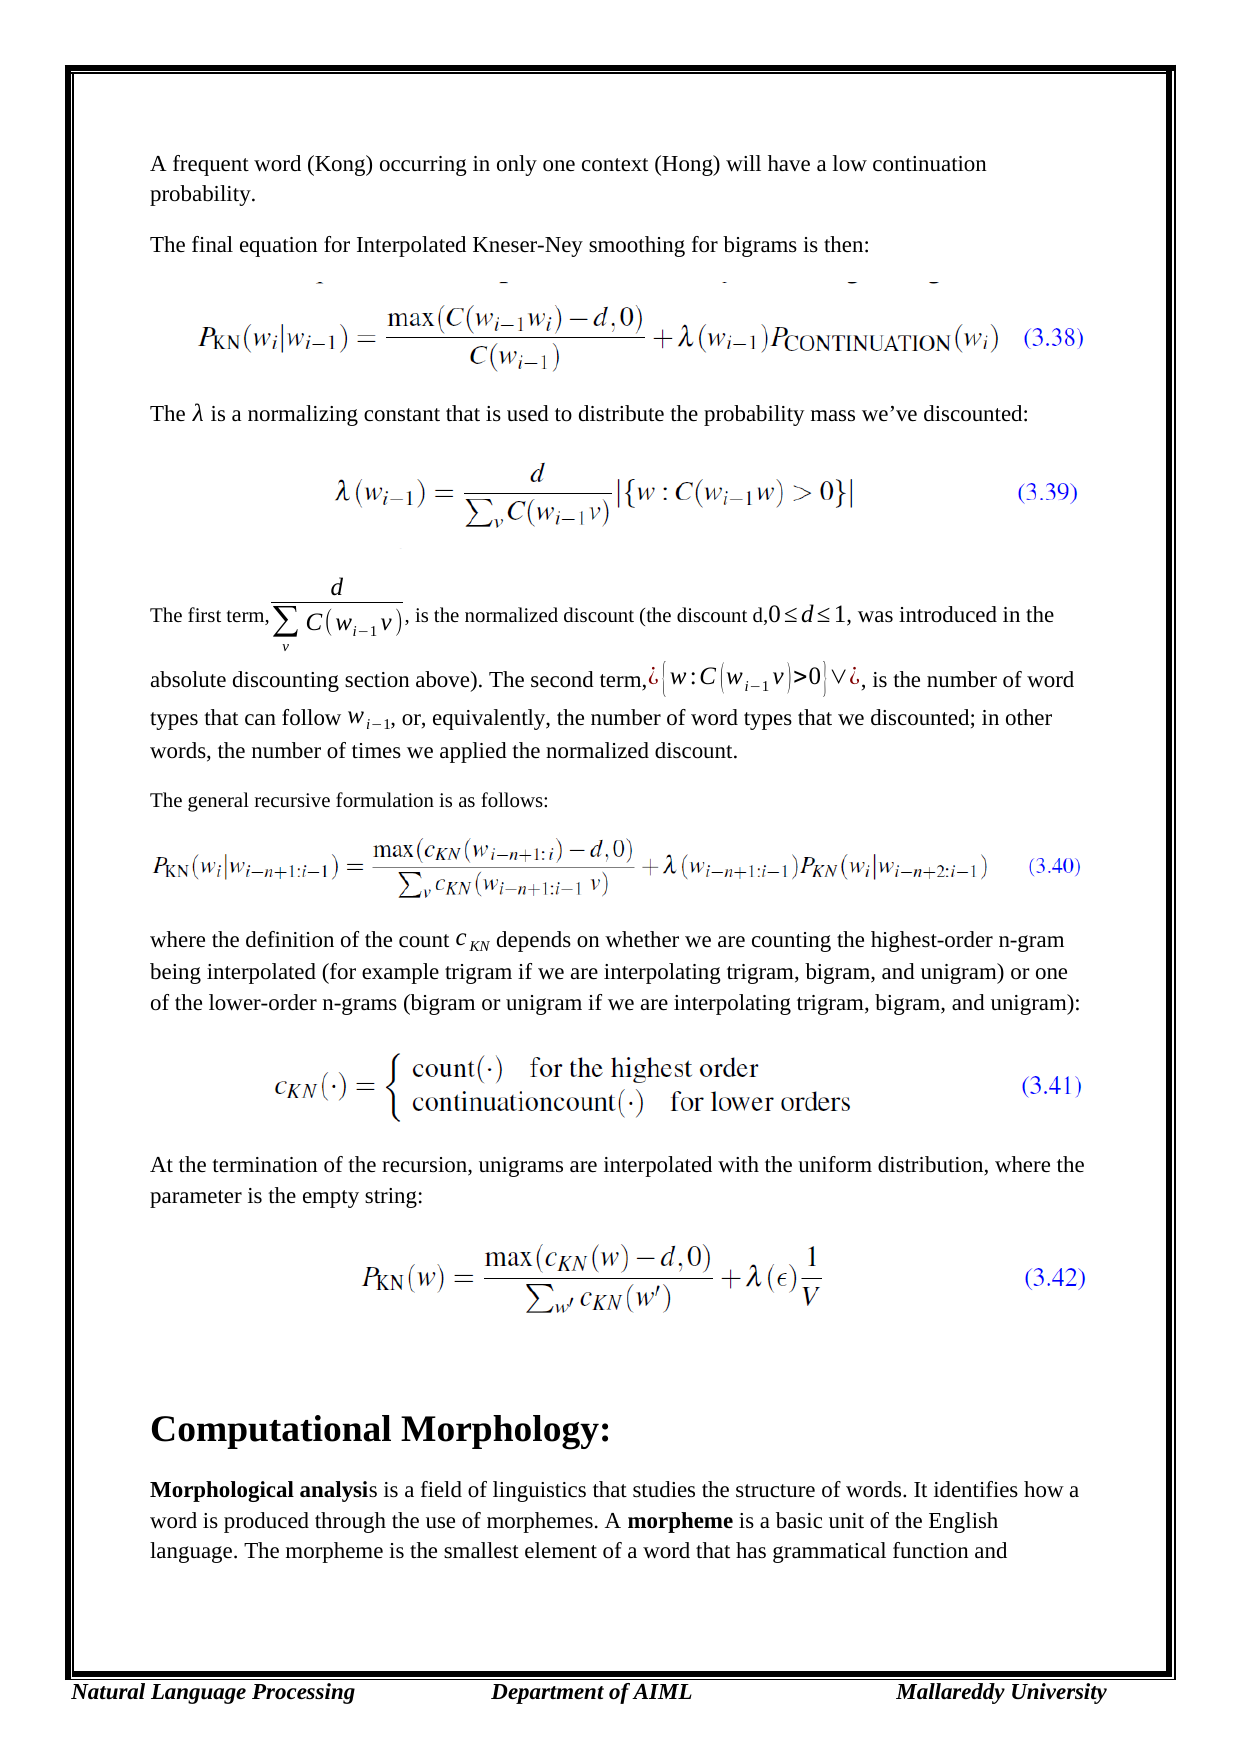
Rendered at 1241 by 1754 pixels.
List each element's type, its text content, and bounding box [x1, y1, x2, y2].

picture [150, 836, 1091, 899]
picture [150, 1039, 1091, 1127]
text where the definition of the count depends on whether we are counting the highest-order n-gram being interpolated (for example trigram if we are interpolating trigram, bigram, and unigram) or one of the lower-order n-grams (bigram or unigram if we are interpolating trigram, bigram, and unigram): [150, 923, 1090, 1015]
text The general recursive formulation is as follows: [150, 788, 1090, 812]
text A frequent word (Kong) occurring in only one context (Hong) will have a low continuation probability. [150, 150, 1090, 207]
text Computational Morphology: [150, 1406, 1090, 1449]
picture [150, 451, 1091, 549]
picture [150, 282, 1091, 375]
text The first term,, is the normalized discount (the discount d,, was introduced in the absolute discounting section above). The second term,, is the number of word types that can follow , or, equivalently, the number of word types that we discounted; in other words, the number of times we applied the normalized discount. [150, 574, 1090, 763]
text The is a normalizing constant that is used to distribute the probability mass we’ve discounted: [150, 399, 1090, 427]
text The final equation for Interpolated Kneser-Ney smoothing for bigrams is then: [150, 231, 1090, 258]
text At the termination of the recursion, unigrams are interpolated with the uniform distribution, where the parameter is the empty string: [150, 1152, 1090, 1208]
picture [150, 1232, 1091, 1331]
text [150, 1477, 1090, 1563]
